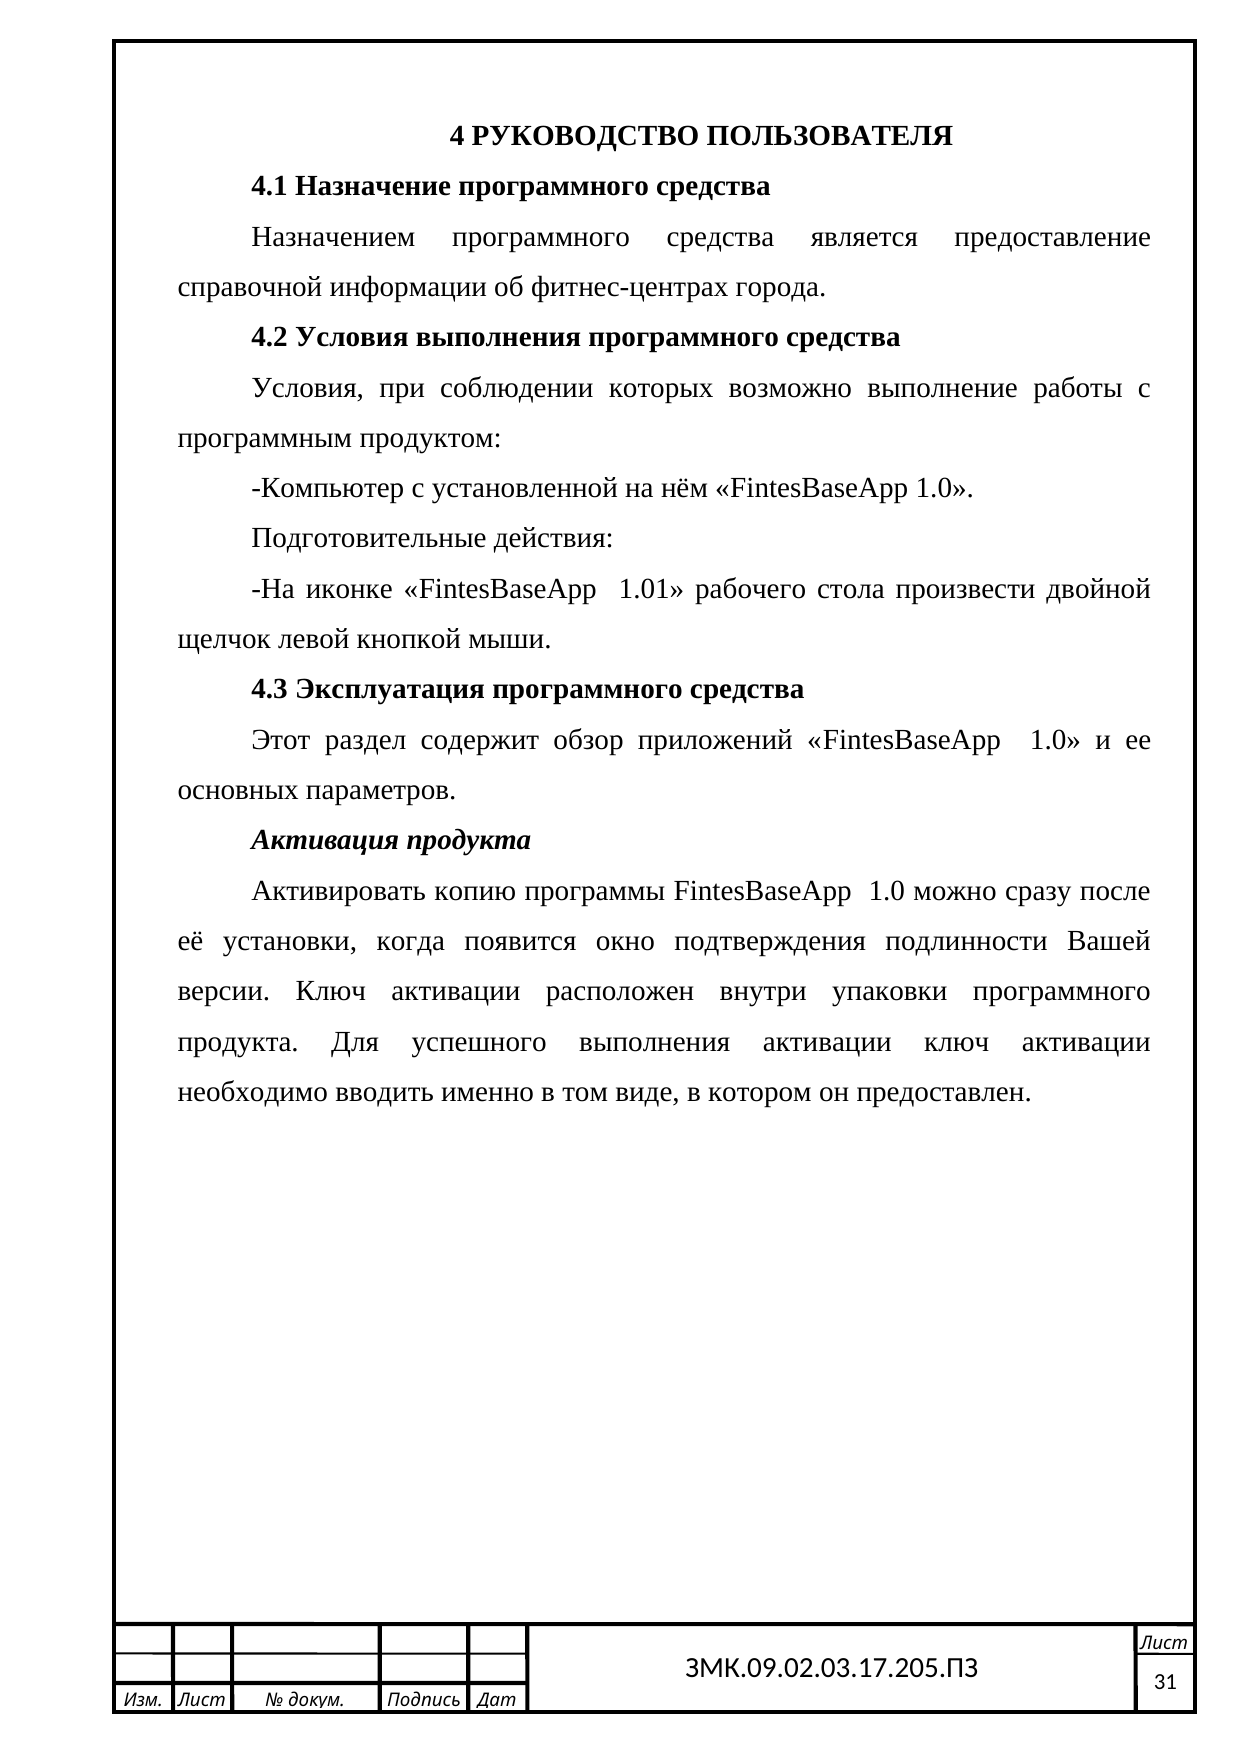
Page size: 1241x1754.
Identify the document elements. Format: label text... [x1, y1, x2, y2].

text Активация продукта [177, 822, 1152, 856]
text 4 РУКОВОДСТВО ПОЛЬЗОВАТЕЛЯ [177, 118, 1152, 152]
text 4.3 Эксплуатация программного средства [177, 672, 1152, 705]
text Назначением программного средства является предоставление справочной информации об фитнес-центрах города. [177, 219, 1152, 303]
text Условия, при соблюдении которых возможно выполнение работы с программным продуктом: [177, 370, 1152, 453]
text Подготовительные действия: [177, 521, 1152, 554]
text -На иконке «FintesBaseApp 1.01» рабочего стола произвести двойной щелчок левой кнопкой мыши. [177, 571, 1152, 655]
text 4.1 Назначение программного средства [177, 168, 1152, 202]
text -Компьютер с установленной на нём «FintesBaseApp 1.0». [177, 470, 1152, 504]
text Активировать копию программы FintesBaseApp 1.0 можно сразу после её установки, когда появится окно подтверждения подлинности Вашей версии. Ключ активации расположен внутри упаковки программного продукта. Для успешного выполнения активации ключ активации необходимо вводить именно в том виде, в котором он предоставлен. [177, 873, 1152, 1108]
text 4.2 Условия выполнения программного средства [177, 319, 1152, 353]
text Этот раздел содержит обзор приложений «FintesBaseApp 1.0» и ее основных параметров. [177, 722, 1152, 806]
